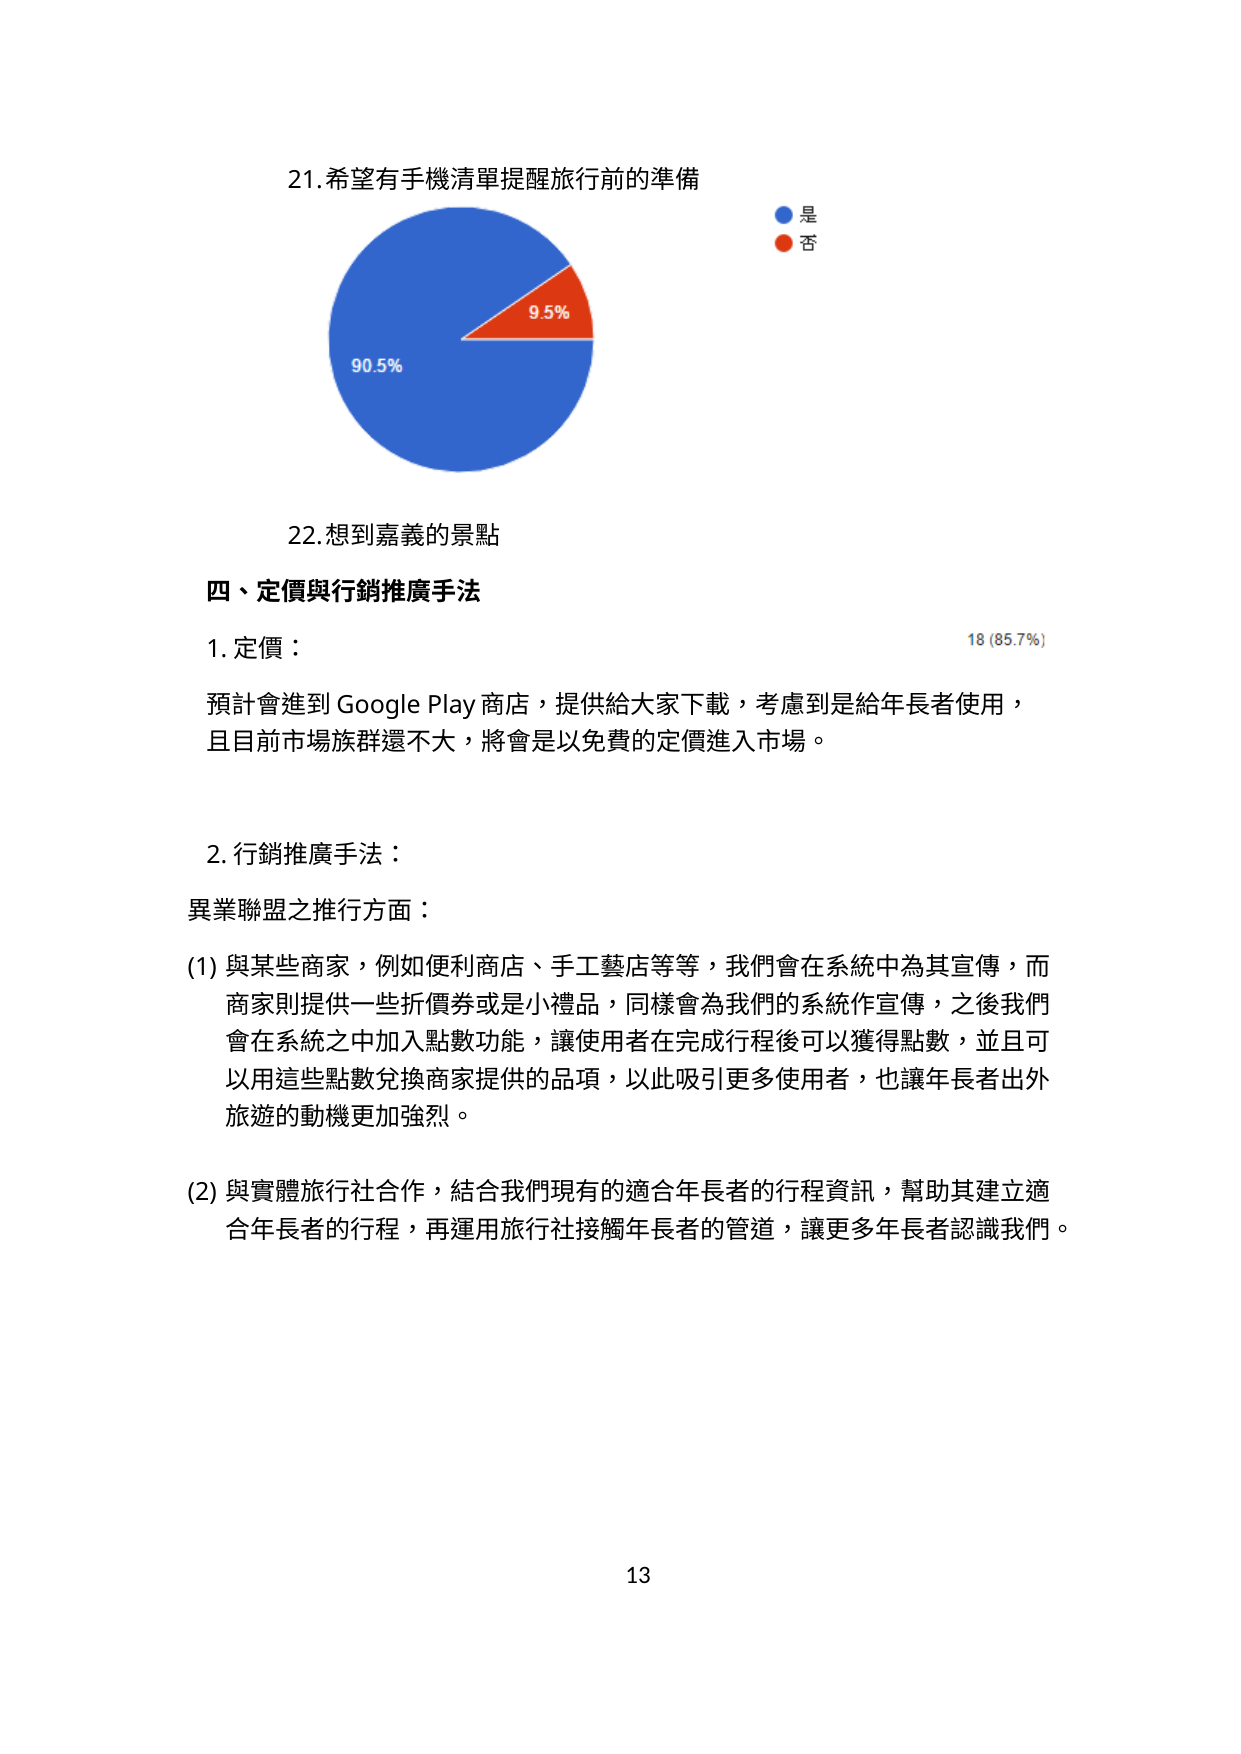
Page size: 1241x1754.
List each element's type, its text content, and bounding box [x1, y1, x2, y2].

text 1. 定價： [188, 627, 965, 665]
text 異業聯盟之推行方面： [187, 890, 1038, 927]
text 四、定價與行銷推廣手法 [188, 571, 1038, 609]
picture [325, 196, 830, 476]
text 預計會進到Google Play商店，提供給大家下載，考慮到是給年長者使用，且目前市場族群還不大，將會是以免費的定價進入市場。 [188, 684, 1038, 759]
list 與實體旅行社合作，結合我們現有的適合年長者的行程資訊，幫助其建立適合年長者的行程，再運用旅行社接觸年長者的管道，讓更多年長者認識我們。 [187, 1171, 1053, 1246]
text 2. 行銷推廣手法： [188, 834, 1038, 871]
list 與某些商家，例如便利商店、手工藝店等等，我們會在系統中為其宣傳，而商家則提供一些折價券或是小禮品，同樣會為我們的系統作宣傳，之後我們會在系統之中加入點數功能，讓使用者在完成行程後可以獲得點數，並且可以用這些點數兌換商家提供的品項，以此吸引更多使用者，也讓年長者出外旅遊的動機更加強烈。 [187, 946, 1053, 1134]
picture [965, 627, 1050, 670]
list 想到嘉義的景點 [287, 515, 1038, 552]
